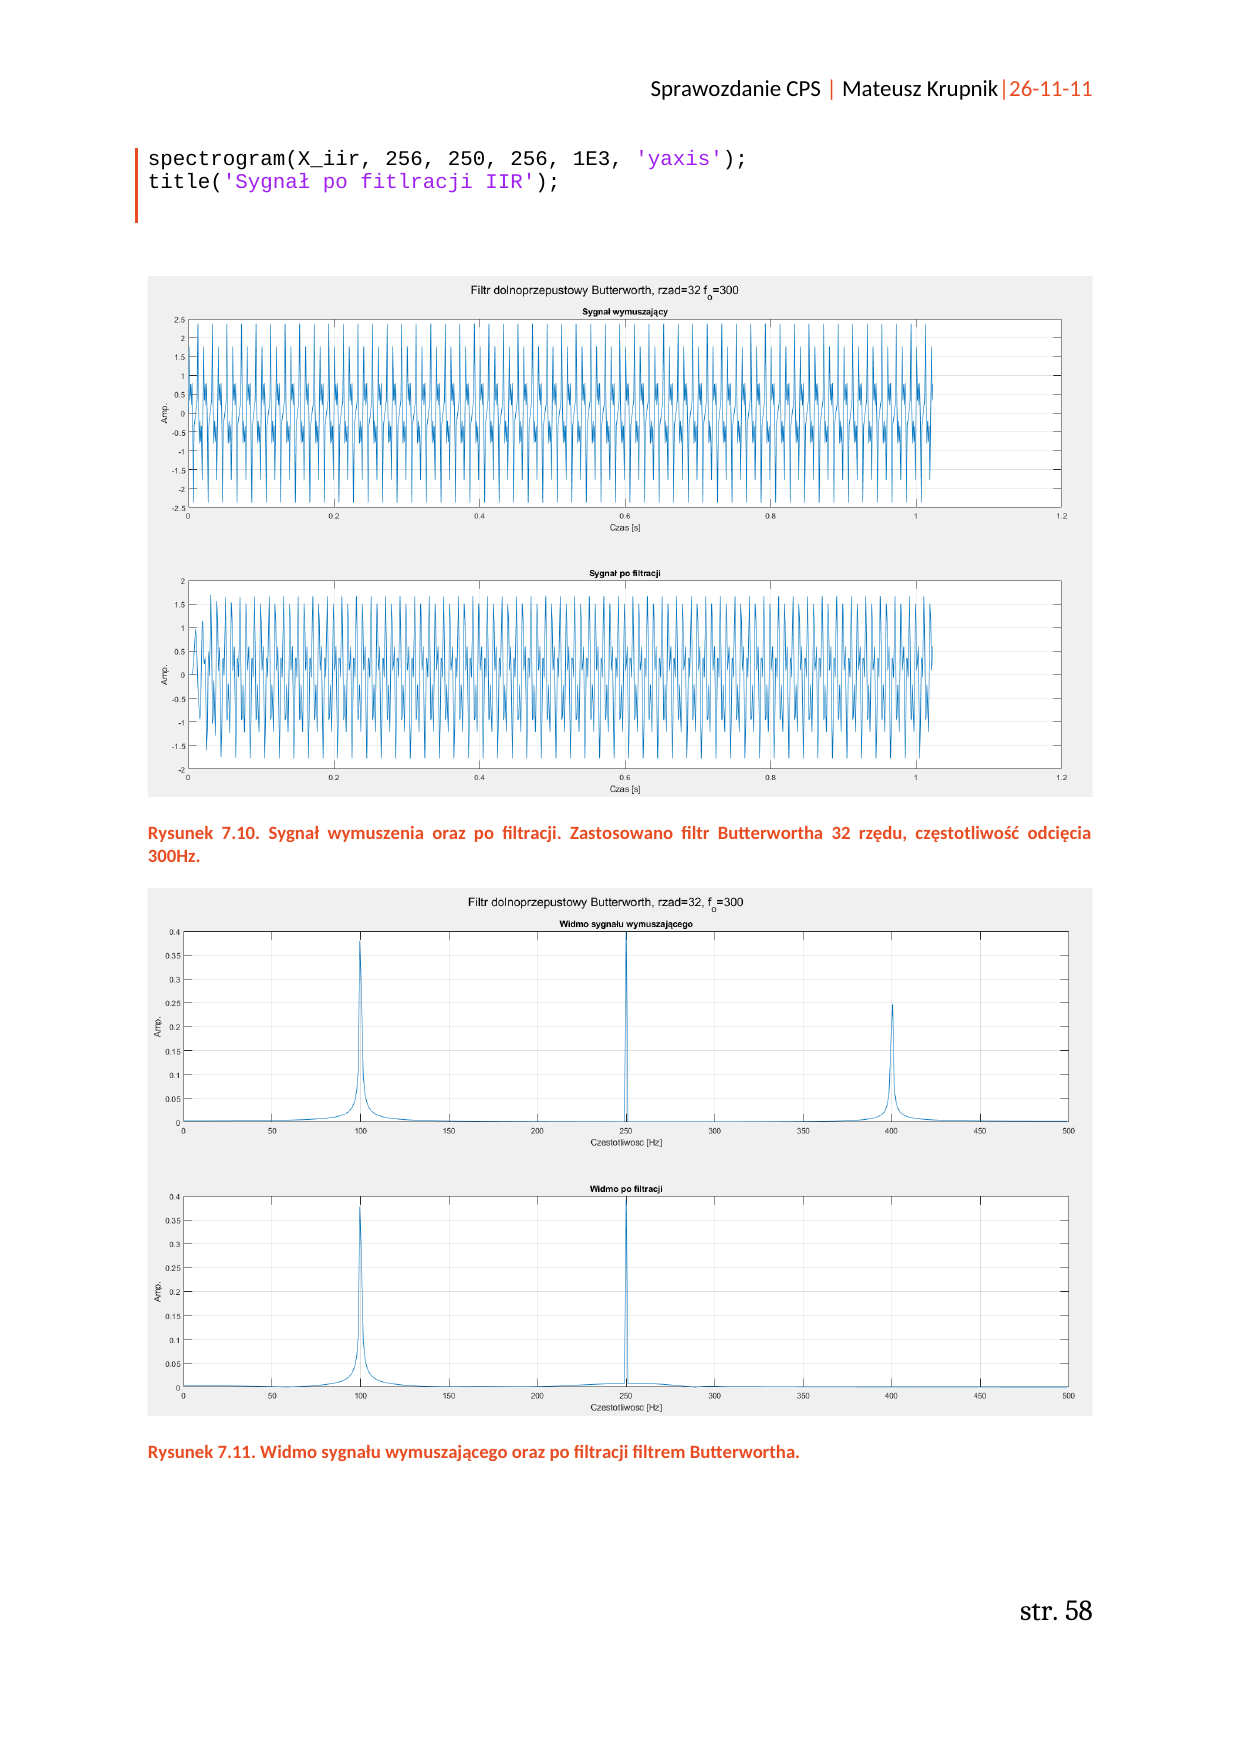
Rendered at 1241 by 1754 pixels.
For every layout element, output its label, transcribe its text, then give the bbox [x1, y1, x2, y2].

picture [147, 888, 1093, 1416]
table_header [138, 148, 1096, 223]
picture [147, 276, 1093, 797]
